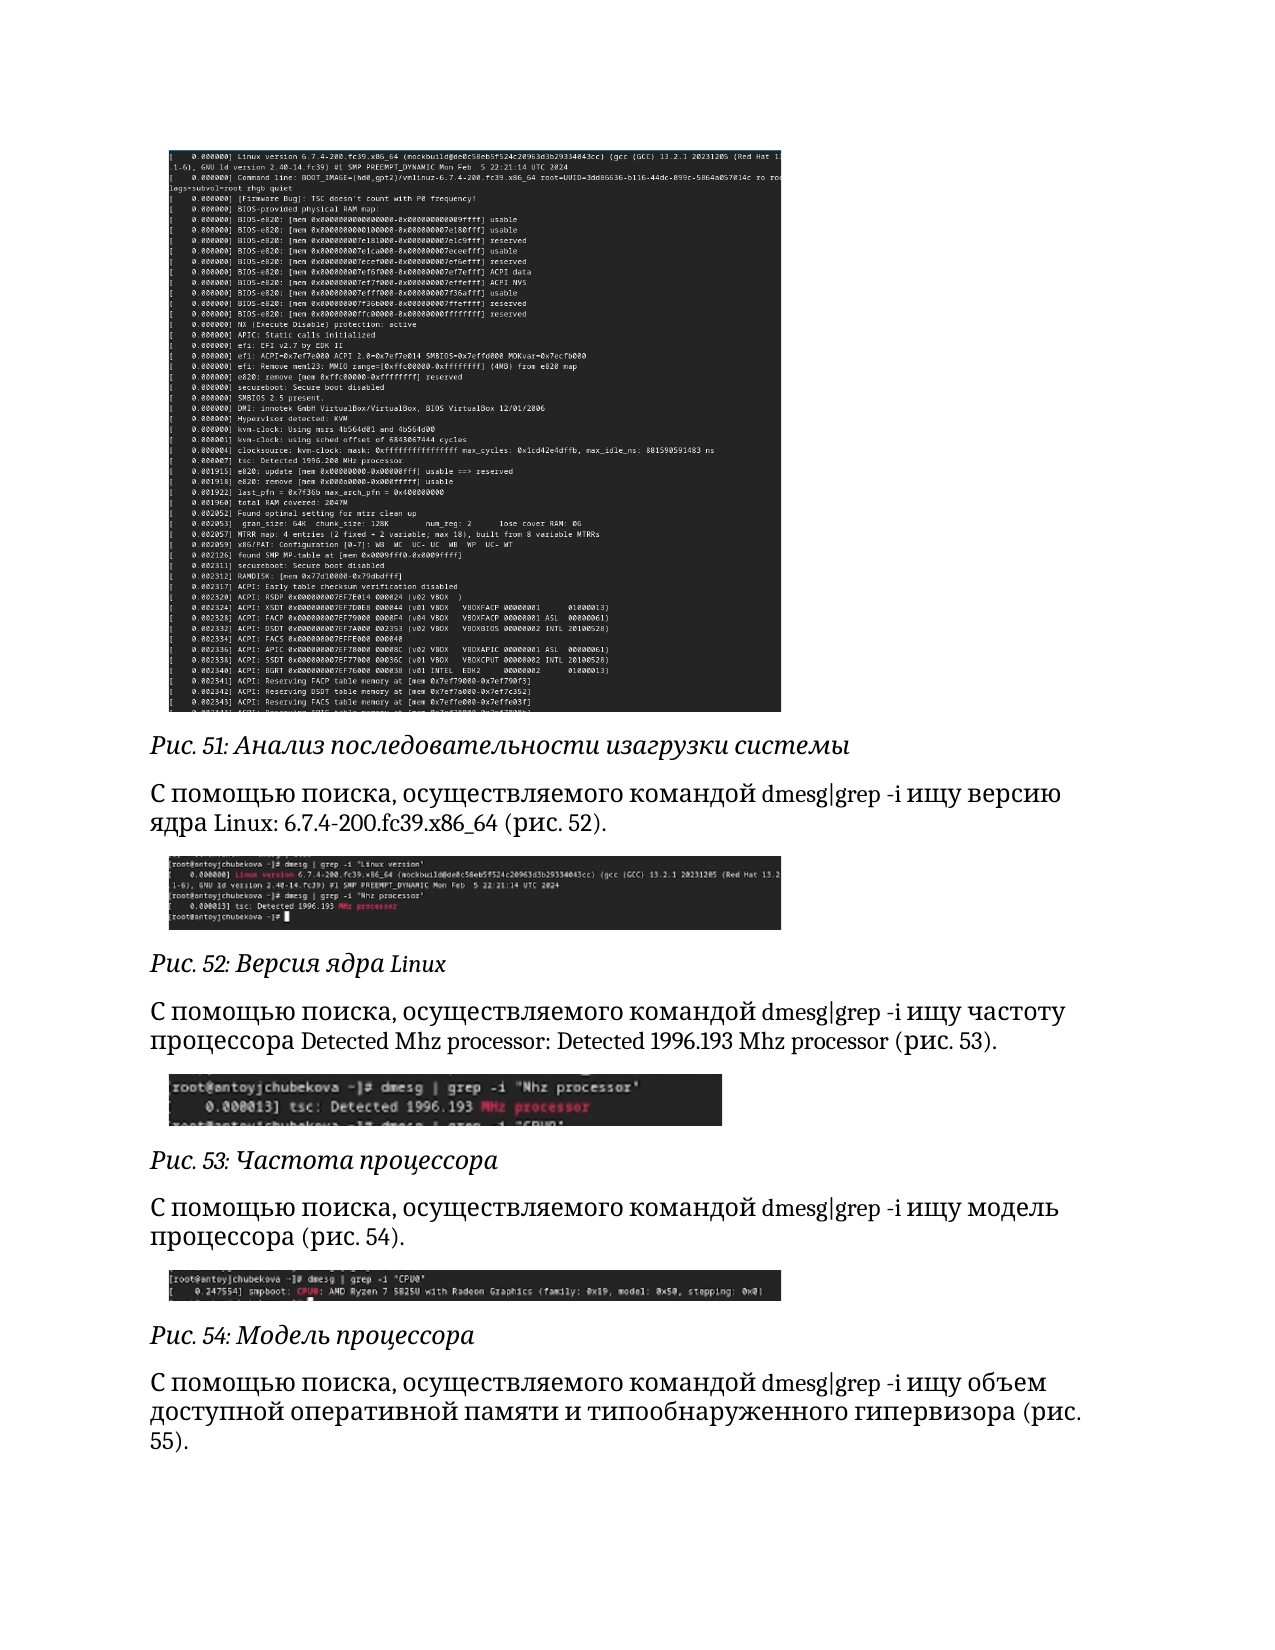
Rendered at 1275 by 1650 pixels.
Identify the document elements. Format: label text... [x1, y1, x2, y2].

picture [168, 856, 782, 930]
text Рис. 51: Анализ последовательности изагрузки системы [150, 732, 1125, 761]
picture [168, 1074, 723, 1126]
text Рис. 54: Модель процессора [150, 1322, 1125, 1351]
text С помощью поиска, осуществляемого командой dmesg|grep -i ищу модель процессора (рис. 54). [150, 1194, 1125, 1252]
text С помощью поиска, осуществляемого командой dmesg|grep -i ищу частоту процессора Detected Mhz processor: Detected 1996.193 Mhz processor (рис. 53). [150, 998, 1125, 1055]
picture [168, 150, 782, 712]
text Рис. 52: Версия ядра Linux [150, 950, 1125, 979]
text С помощью поиска, осуществляемого командой dmesg|grep -i ищу версию ядра Linux: 6.7.4-200.fc39.x86_64 (рис. 52). [150, 780, 1125, 837]
text С помощью поиска, осуществляемого командой dmesg|grep -i ищу объем доступной оперативной памяти и типообнаруженного гипервизора (рис. 55). [150, 1369, 1125, 1456]
text Рис. 53: Частота процессора [150, 1147, 1125, 1175]
picture [168, 1270, 782, 1301]
